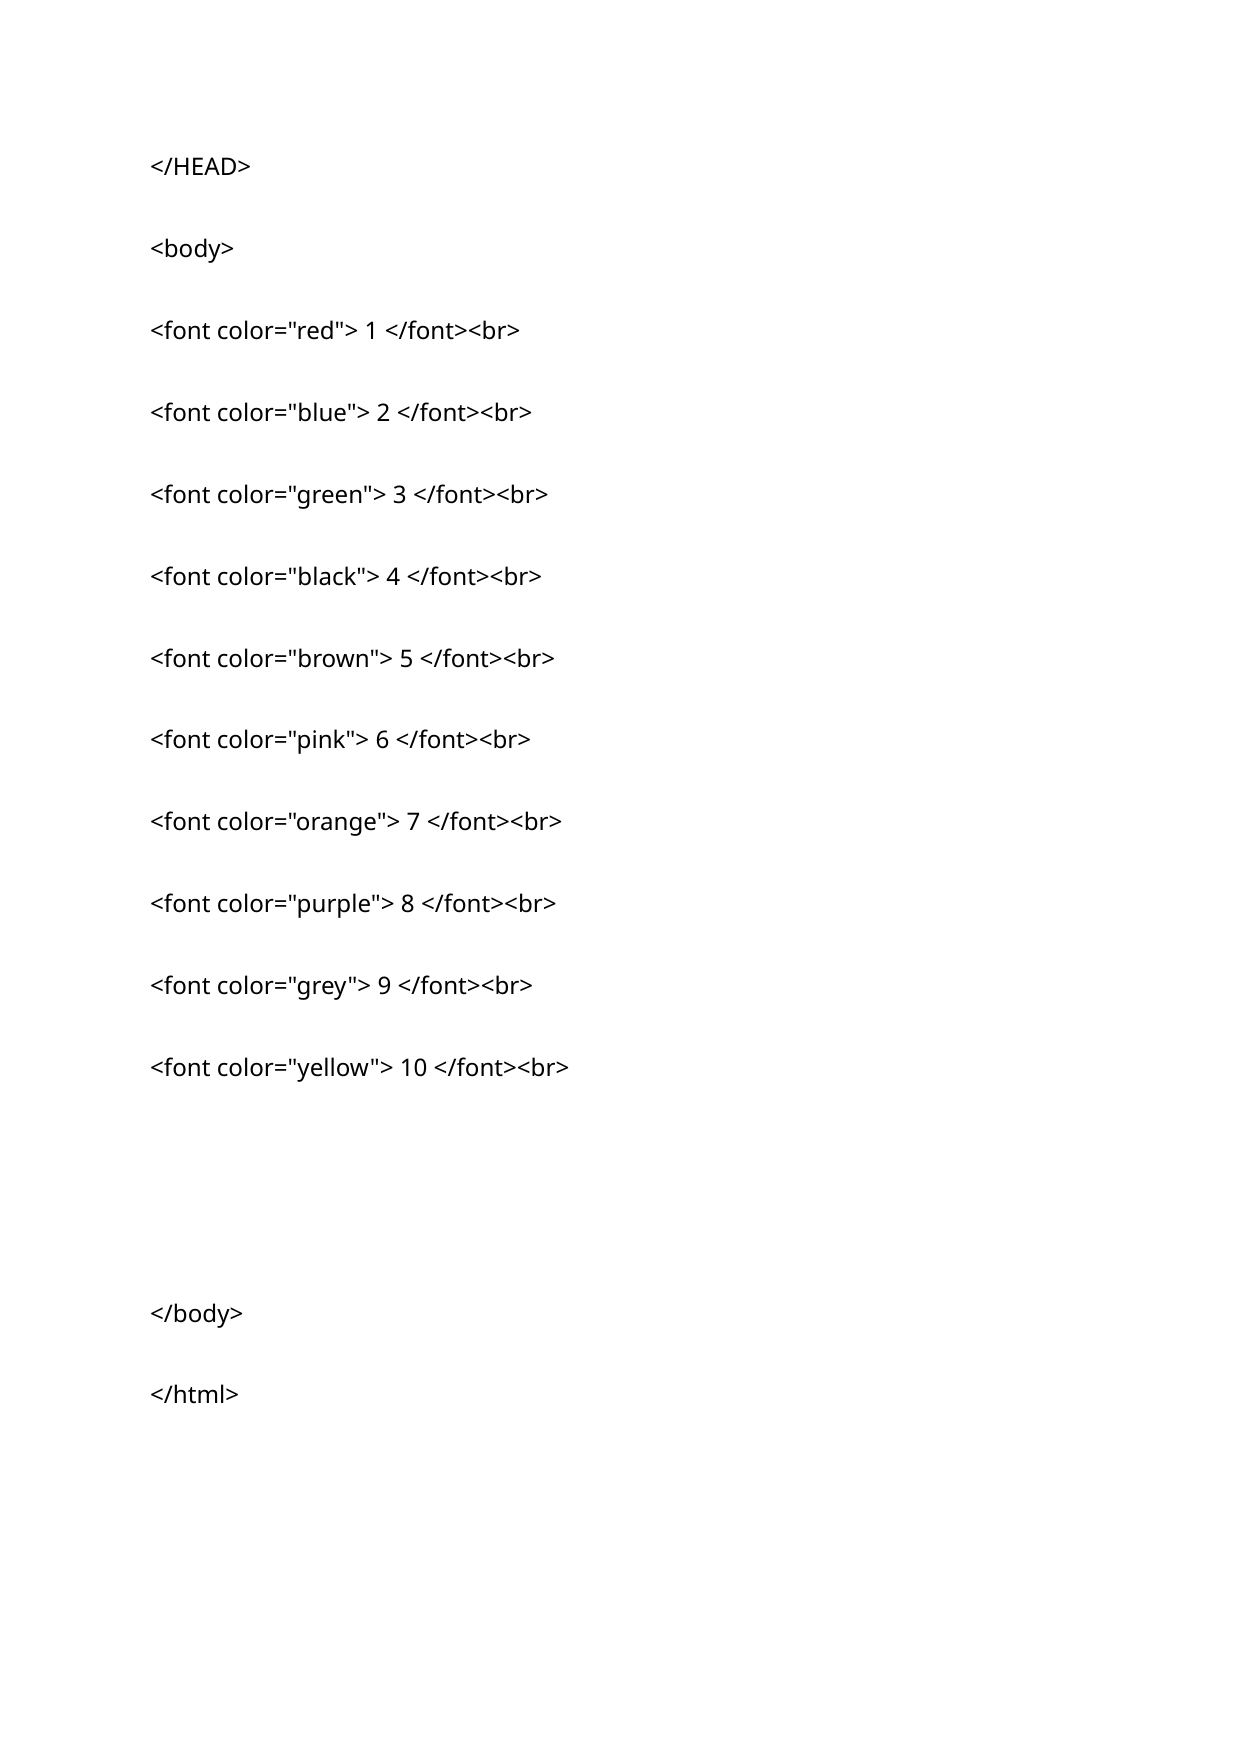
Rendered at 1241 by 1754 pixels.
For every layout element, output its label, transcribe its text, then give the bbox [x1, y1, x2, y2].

text </html> [150, 1378, 1090, 1435]
text <font color="orange"> 7 </font><br> [150, 805, 1090, 862]
text <font color="black"> 4 </font><br> [150, 559, 1090, 616]
text <font color="grey"> 9 </font><br> [150, 969, 1090, 1026]
text <font color="yellow"> 10 </font><br> [150, 1051, 1090, 1107]
text <font color="green"> 3 </font><br> [150, 477, 1090, 534]
text <body> [150, 232, 1090, 289]
text <font color="purple"> 8 </font><br> [150, 887, 1090, 944]
text <font color="pink"> 6 </font><br> [150, 723, 1090, 780]
text </body> [150, 1296, 1090, 1353]
text <font color="blue"> 2 </font><br> [150, 396, 1090, 452]
text <font color="red"> 1 </font><br> [150, 314, 1090, 371]
text <font color="brown"> 5 </font><br> [150, 641, 1090, 698]
text </HEAD> [150, 150, 1090, 207]
